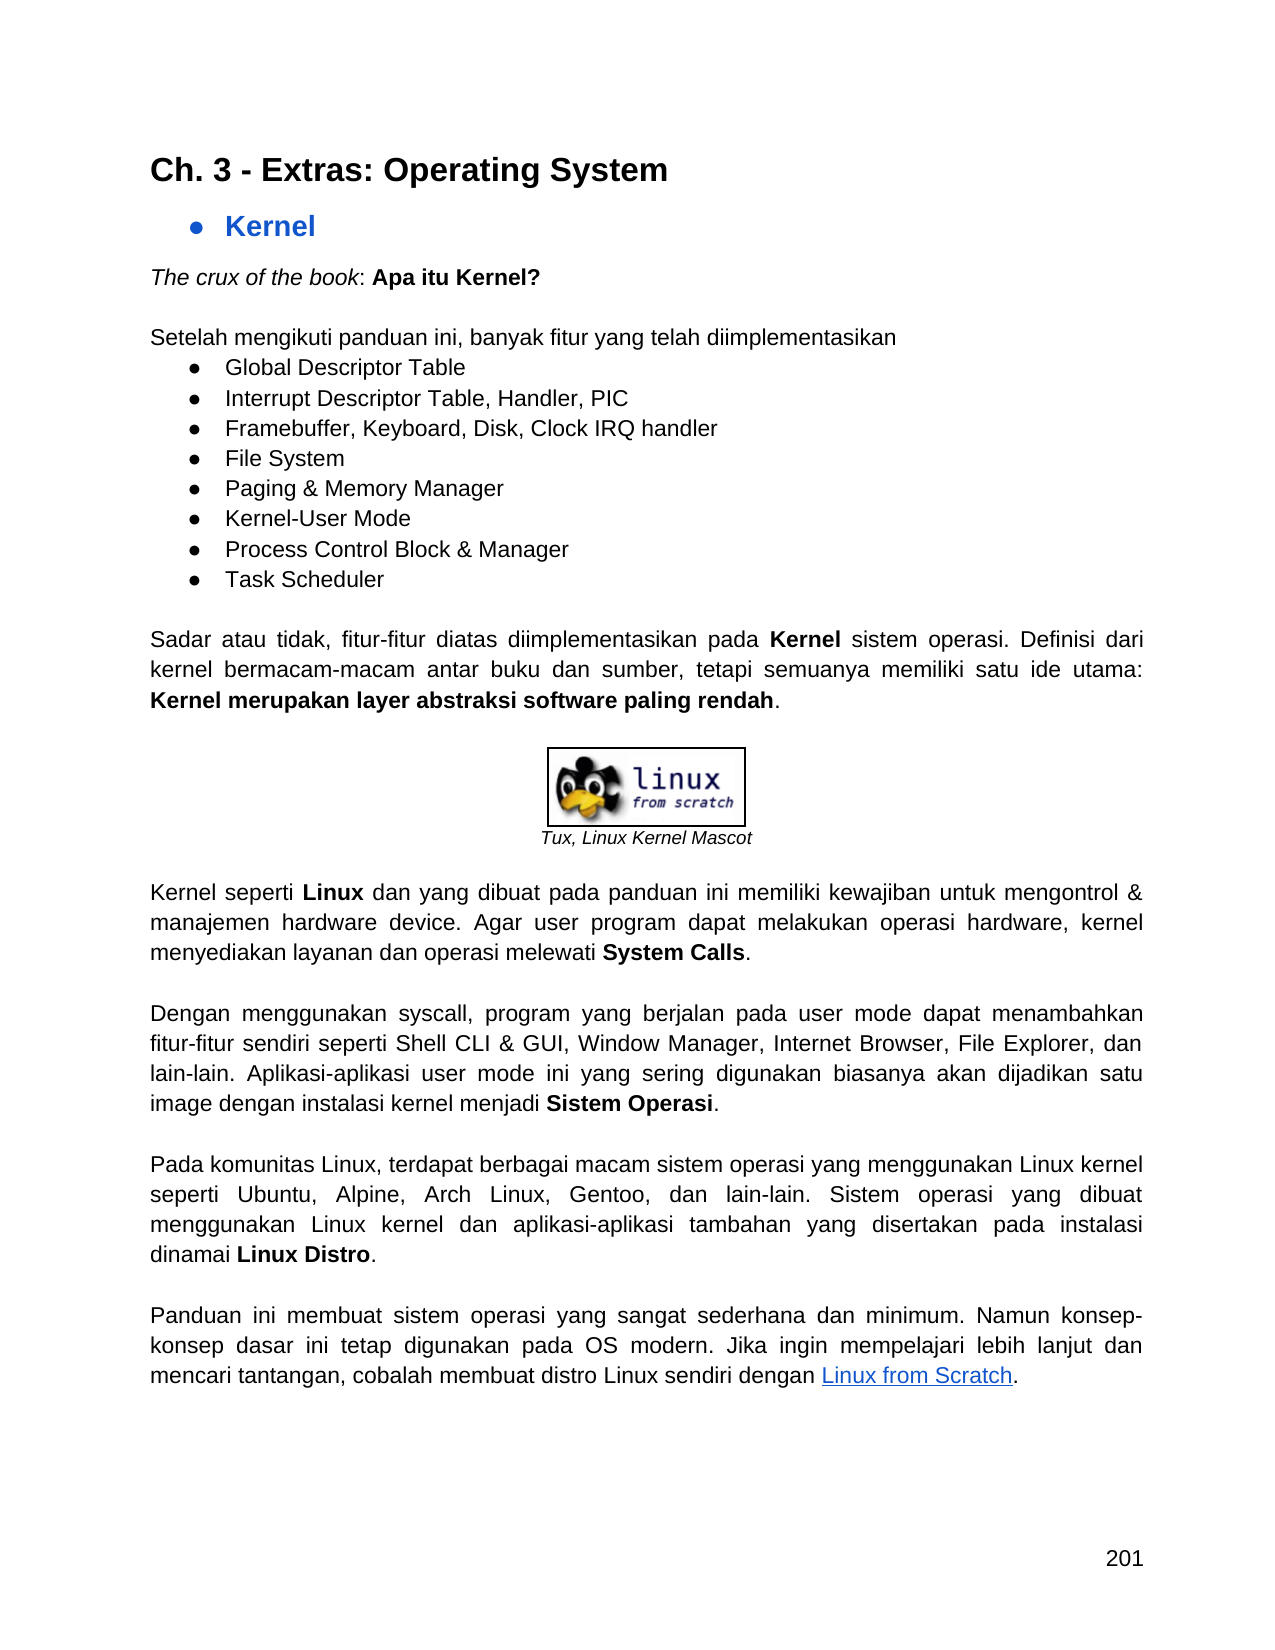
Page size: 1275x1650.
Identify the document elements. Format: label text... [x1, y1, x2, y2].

list Kernel-User Mode [187, 505, 1144, 532]
text Tux, Linux Kernel Mascot [150, 827, 1144, 849]
text Kernel seperti Linux dan yang dibuat pada panduan ini memiliki kewajiban untuk mengontrol & manajemen hardware device. Agar user program dapat melakukan operasi hardware, kernel menyediakan layanan dan operasi melewati System Calls. [150, 879, 1144, 966]
list Paging & Memory Manager [187, 475, 1144, 501]
text Dengan menggunakan syscall, program yang berjalan pada user mode dapat menambahkan fitur-fitur sendiri seperti Shell CLI & GUI, Window Manager, Internet Browser, File Explorer, dan lain-lain. Aplikasi-aplikasi user mode ini yang sering digunakan biasanya akan dijadikan satu image dengan instalasi kernel menjadi Sistem Operasi. [150, 1000, 1144, 1117]
list Framebuffer, Keyboard, Disk, Clock IRQ handler [187, 415, 1144, 441]
subtitle Ch. 3 - Extras: Operating System [150, 150, 1144, 188]
text The crux of the book: Apa itu Kernel? [150, 264, 1144, 290]
text Sadar atau tidak, fitur-fitur diatas diimplementasikan pada Kernel sistem operasi. Definisi dari kernel bermacam-macam antar buku dan sumber, tetapi semuanya memiliki satu ide utama: Kernel merupakan layer abstraksi software paling rendah. [150, 626, 1144, 713]
text Panduan ini membuat sistem operasi yang sangat sederhana dan minimum. Namun konsep-konsep dasar ini tetap digunakan pada OS modern. Jika ingin mempelajari lebih lanjut dan mencari tantangan, cobalah membuat distro Linux sendiri dengan Linux from Scratch. [150, 1302, 1144, 1389]
picture [549, 749, 744, 825]
list Global Descriptor Table [187, 354, 1144, 381]
subtitle Kernel [187, 209, 1144, 243]
text Setelah mengikuti panduan ini, banyak fitur yang telah diimplementasikan [150, 324, 1144, 350]
list File System [187, 445, 1144, 471]
list Interrupt Descriptor Table, Handler, PIC [187, 384, 1144, 411]
text Pada komunitas Linux, terdapat berbagai macam sistem operasi yang menggunakan Linux kernel seperti Ubuntu, Alpine, Arch Linux, Gentoo, dan lain-lain. Sistem operasi yang dibuat menggunakan Linux kernel dan aplikasi-aplikasi tambahan yang disertakan pada instalasi dinamai Linux Distro. [150, 1151, 1144, 1268]
list Task Scheduler [187, 566, 1144, 592]
list Process Control Block & Manager [187, 536, 1144, 562]
